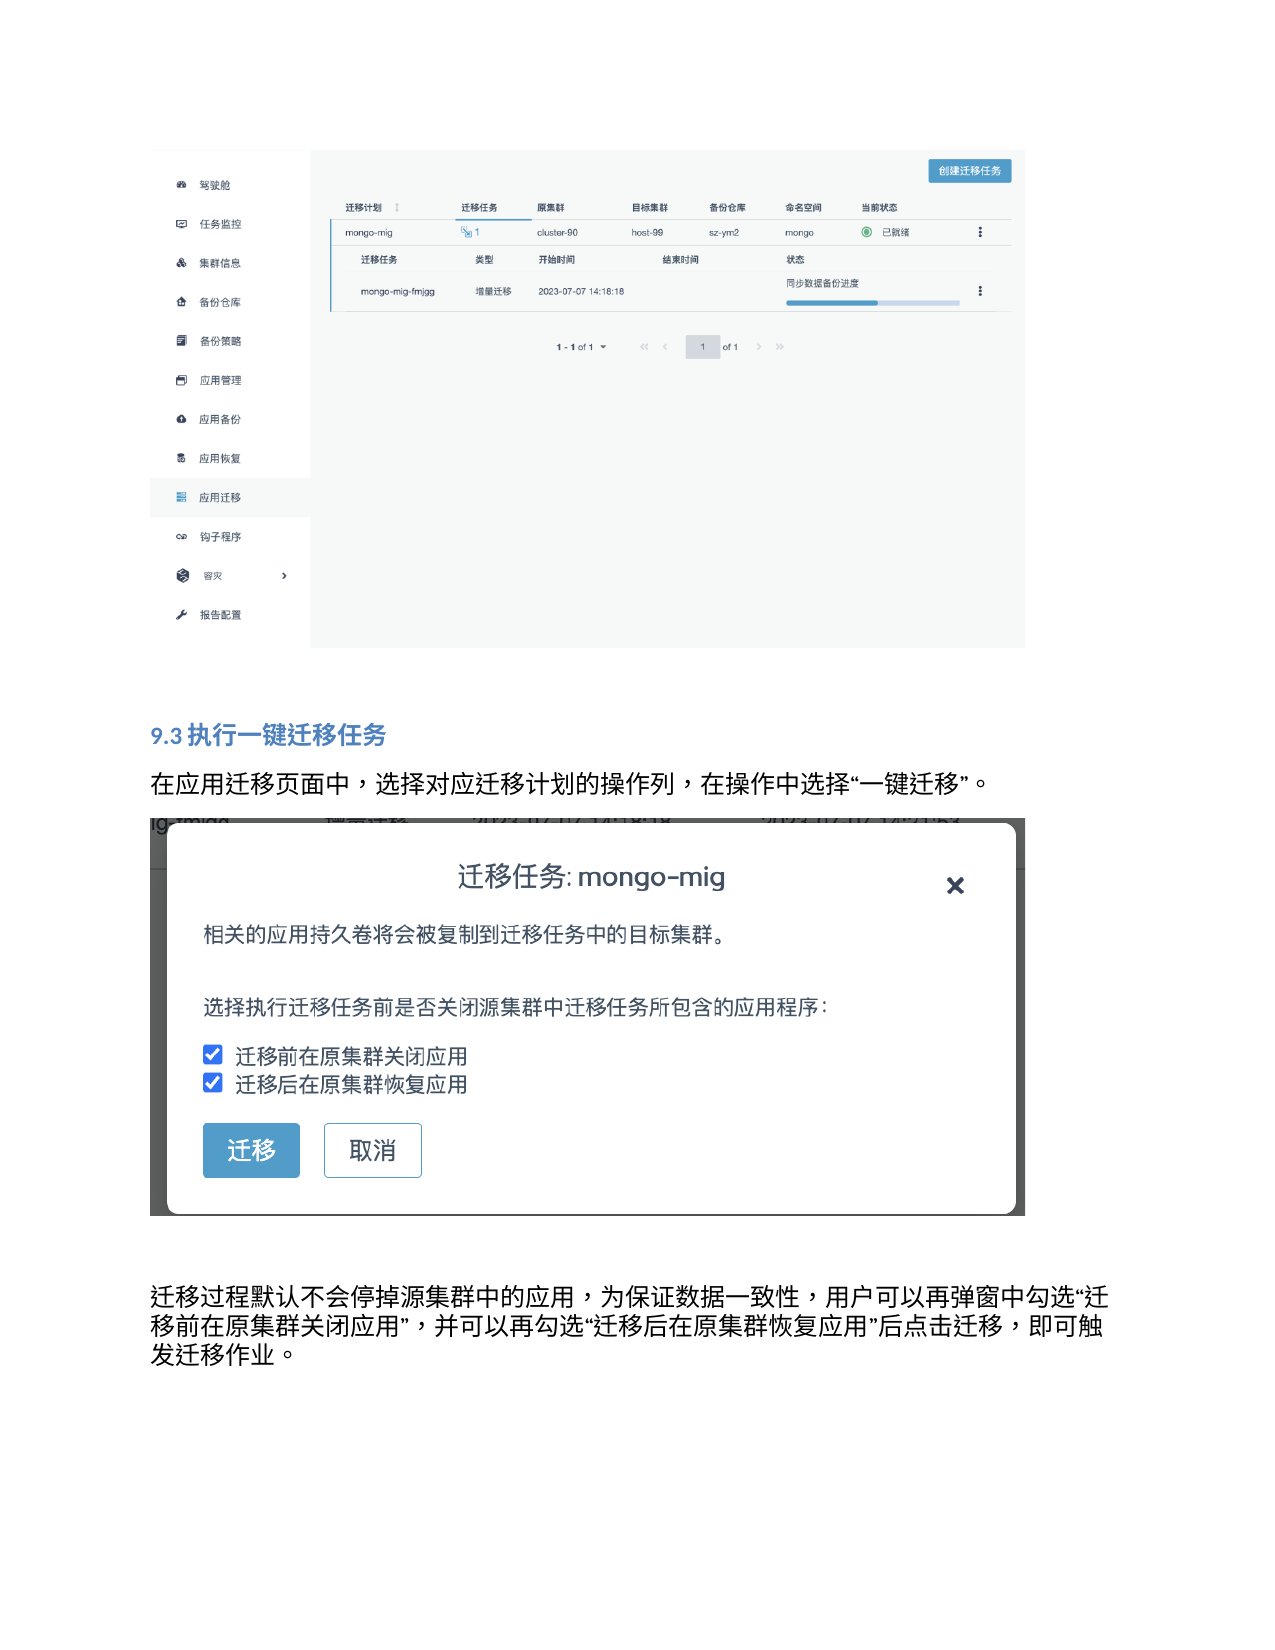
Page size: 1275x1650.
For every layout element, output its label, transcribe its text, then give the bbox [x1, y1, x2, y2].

picture [150, 818, 1025, 1216]
subtitle 9.3 执行一键迁移任务 [150, 718, 1125, 752]
text 迁移过程默认不会停掉源集群中的应用，为保证数据一致性，用户可以再弹窗中勾选“迁移前在原集群关闭应用”，并可以再勾选“迁移后在原集群恢复应用”后点击迁移，即可触发迁移作业。 [150, 1284, 1125, 1371]
text 在应用迁移页面中，选择对应迁移计划的操作列，在操作中选择“一键迁移”。 [150, 771, 1125, 799]
picture [150, 150, 1025, 648]
